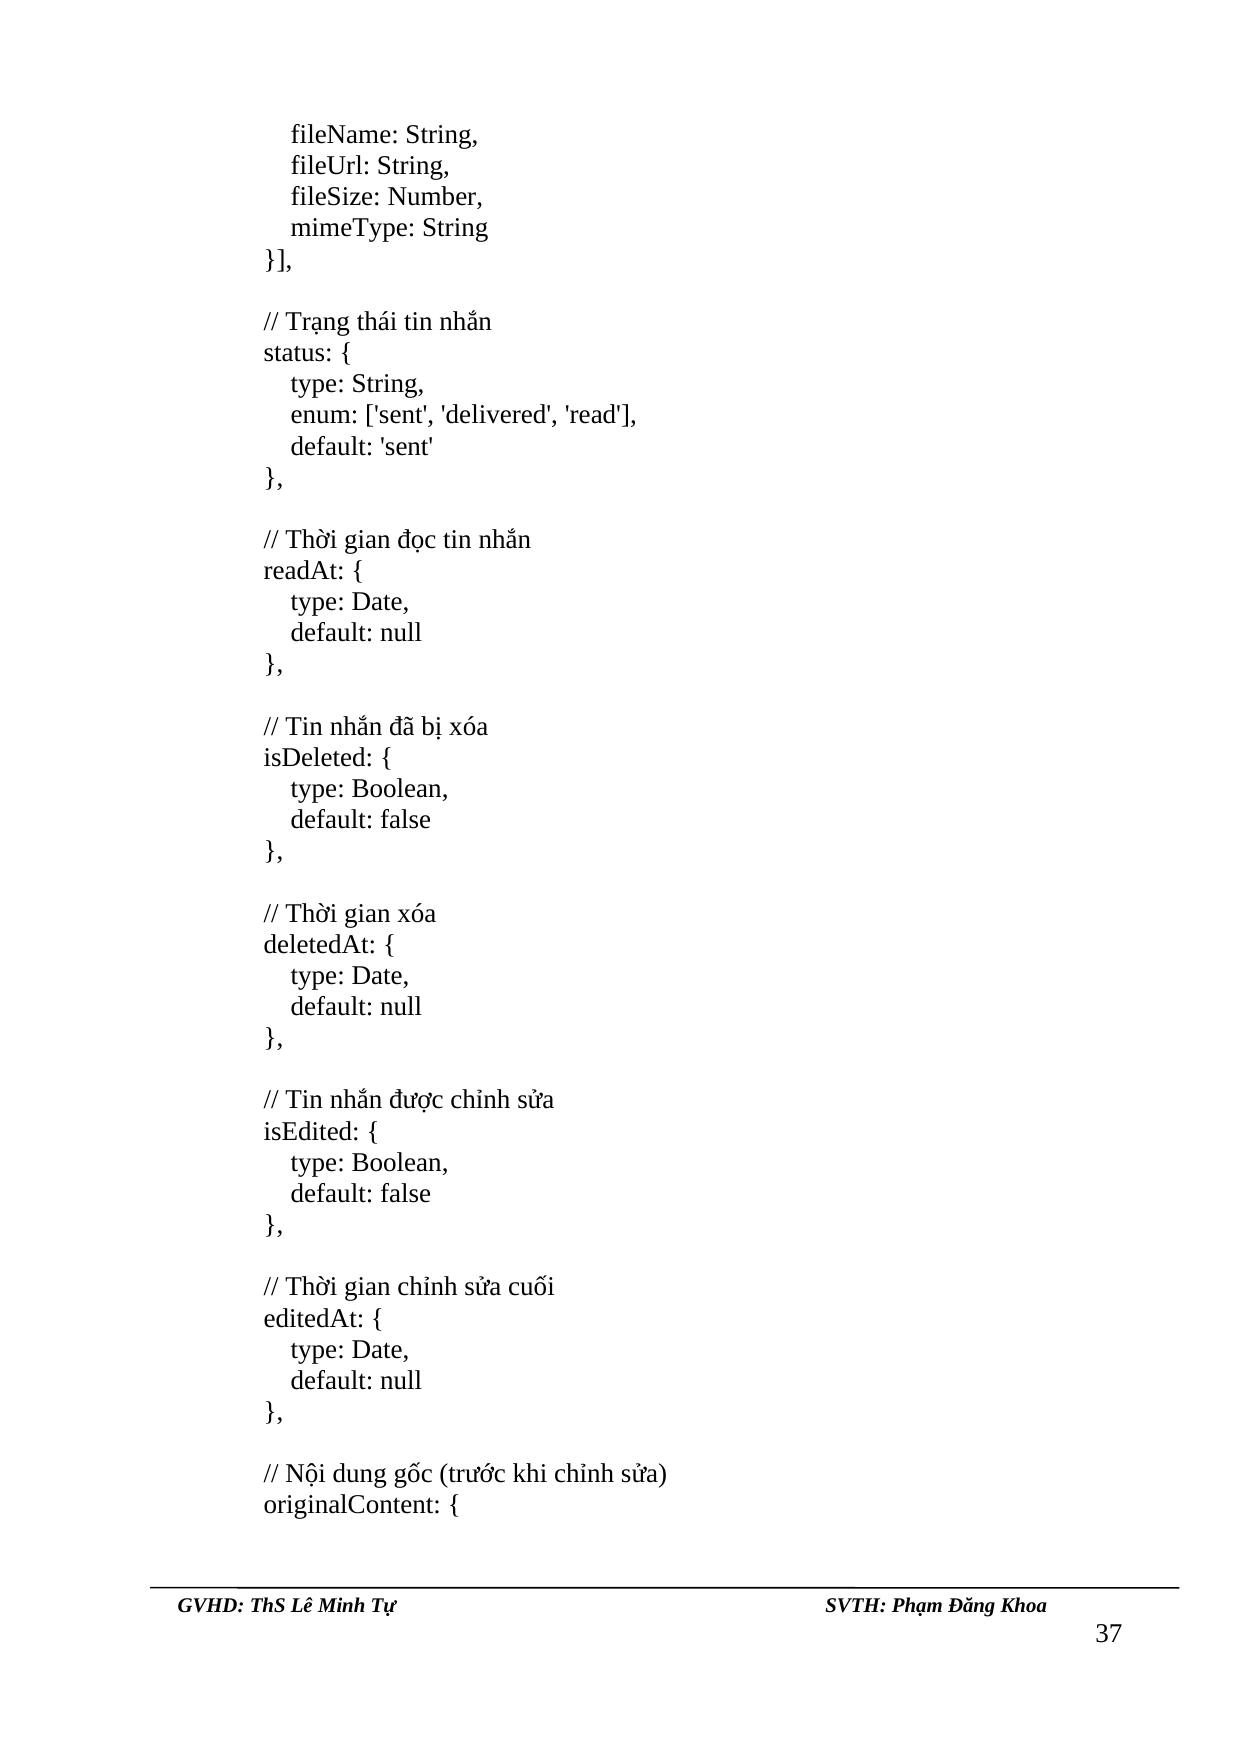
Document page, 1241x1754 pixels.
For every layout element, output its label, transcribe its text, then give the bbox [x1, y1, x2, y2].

text }, [236, 648, 1122, 679]
text // Tin nhắn được chỉnh sửa [236, 1084, 1122, 1115]
text // Trạng thái tin nhắn [236, 305, 1122, 336]
text default: false [236, 803, 1122, 834]
text mimeType: String [236, 212, 1122, 243]
text type: Date, [236, 1333, 1122, 1364]
text default: null [236, 990, 1122, 1021]
text }, [236, 834, 1122, 866]
text type: Boolean, [236, 772, 1122, 803]
text type: Date, [236, 585, 1122, 616]
text }], [236, 243, 1122, 274]
text deletedAt: { [236, 928, 1122, 959]
text type: String, [236, 367, 1122, 398]
text fileName: String, [236, 118, 1122, 149]
text type: Boolean, [236, 1146, 1122, 1177]
text enum: ['sent', 'delivered', 'read'], [236, 398, 1122, 429]
text // Thời gian chỉnh sửa cuối [236, 1271, 1122, 1302]
text }, [236, 1021, 1122, 1052]
text // Nội dung gốc (trước khi chỉnh sửa) [236, 1457, 1122, 1488]
text editedAt: { [236, 1302, 1122, 1333]
text }, [236, 1395, 1122, 1426]
text readAt: { [236, 554, 1122, 585]
text default: null [236, 616, 1122, 648]
text isDeleted: { [236, 741, 1122, 772]
text // Thời gian đọc tin nhắn [236, 523, 1122, 554]
text }, [236, 461, 1122, 492]
text // Thời gian xóa [236, 897, 1122, 928]
text isEdited: { [236, 1115, 1122, 1146]
text default: null [236, 1364, 1122, 1395]
text type: Date, [236, 959, 1122, 990]
text }, [236, 1208, 1122, 1239]
text default: 'sent' [236, 429, 1122, 461]
text status: { [236, 336, 1122, 367]
text fileSize: Number, [236, 180, 1122, 212]
text // Tin nhắn đã bị xóa [236, 710, 1122, 741]
text default: false [236, 1177, 1122, 1208]
text originalContent: { [236, 1488, 1122, 1520]
text fileUrl: String, [236, 149, 1122, 180]
